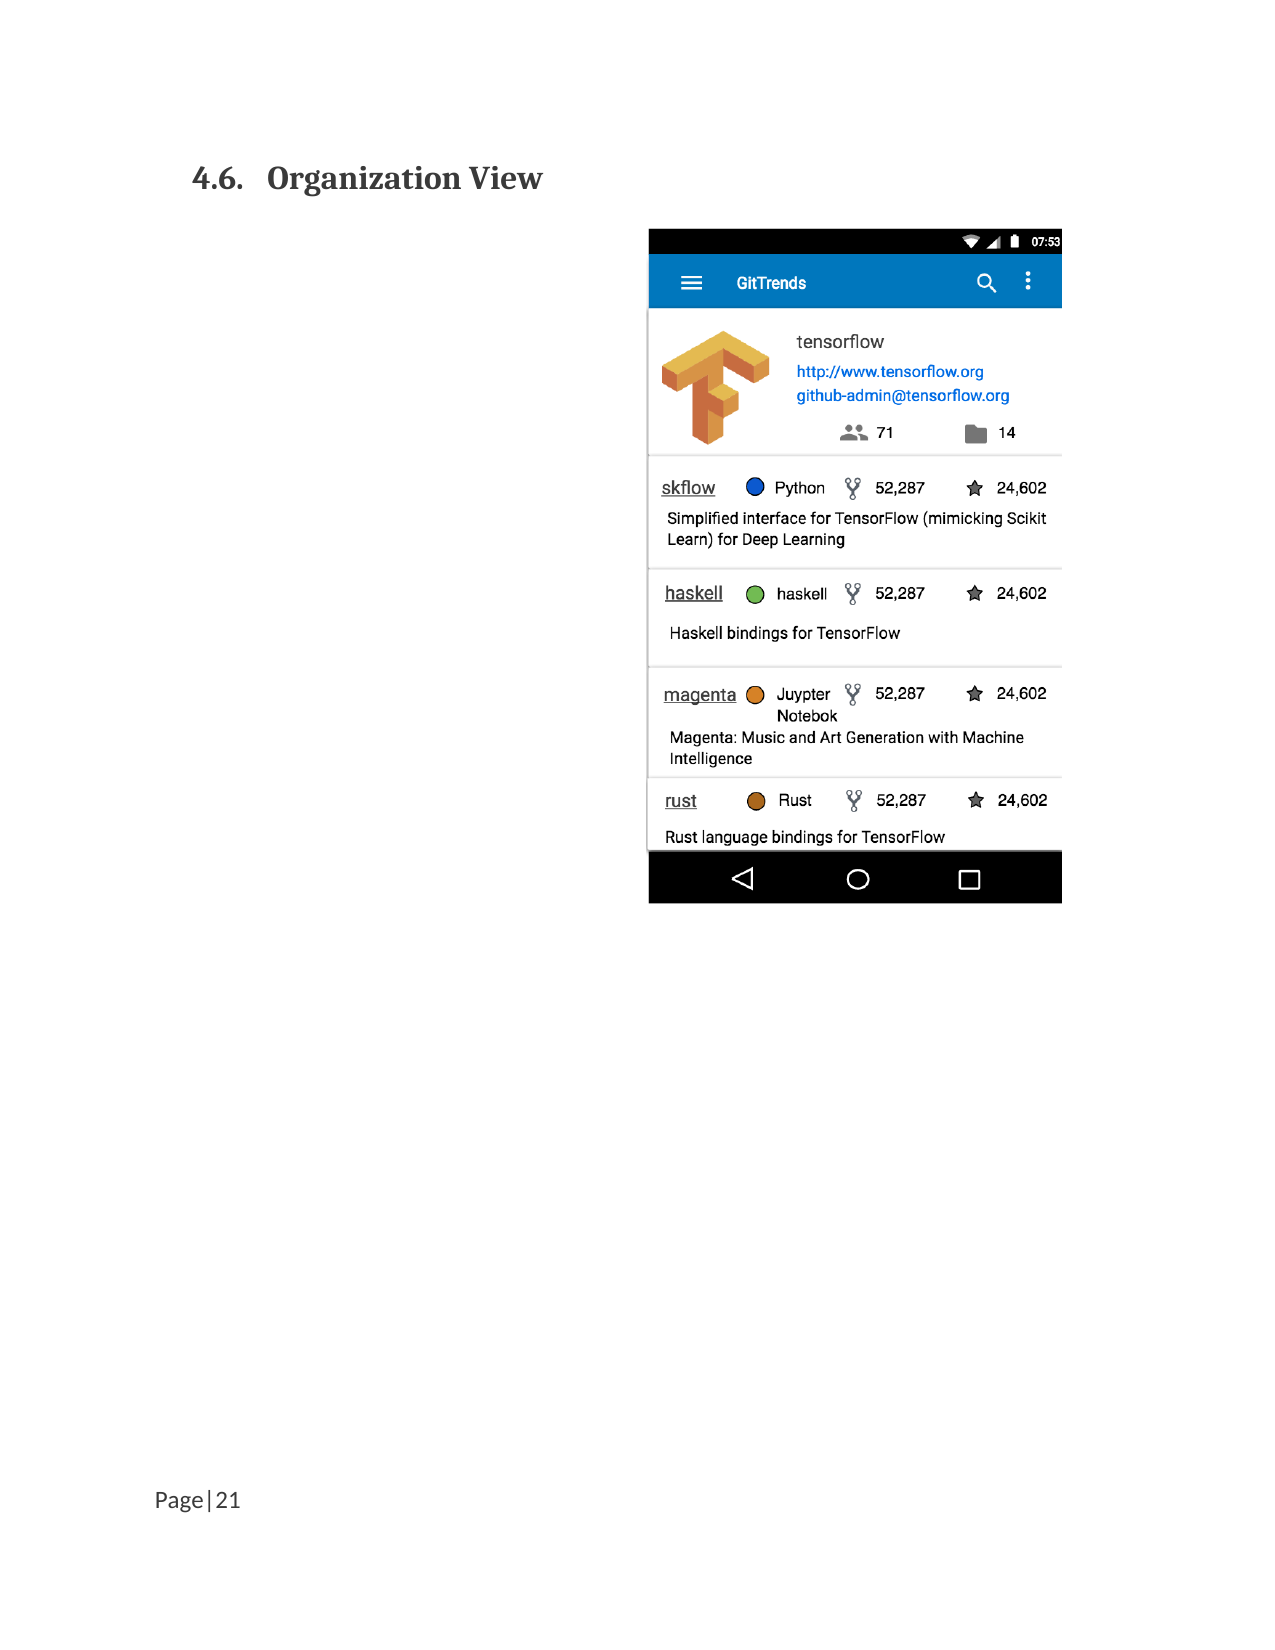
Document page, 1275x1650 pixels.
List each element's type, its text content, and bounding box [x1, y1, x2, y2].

subtitle Organization View [192, 160, 1048, 198]
picture [645, 226, 1062, 902]
